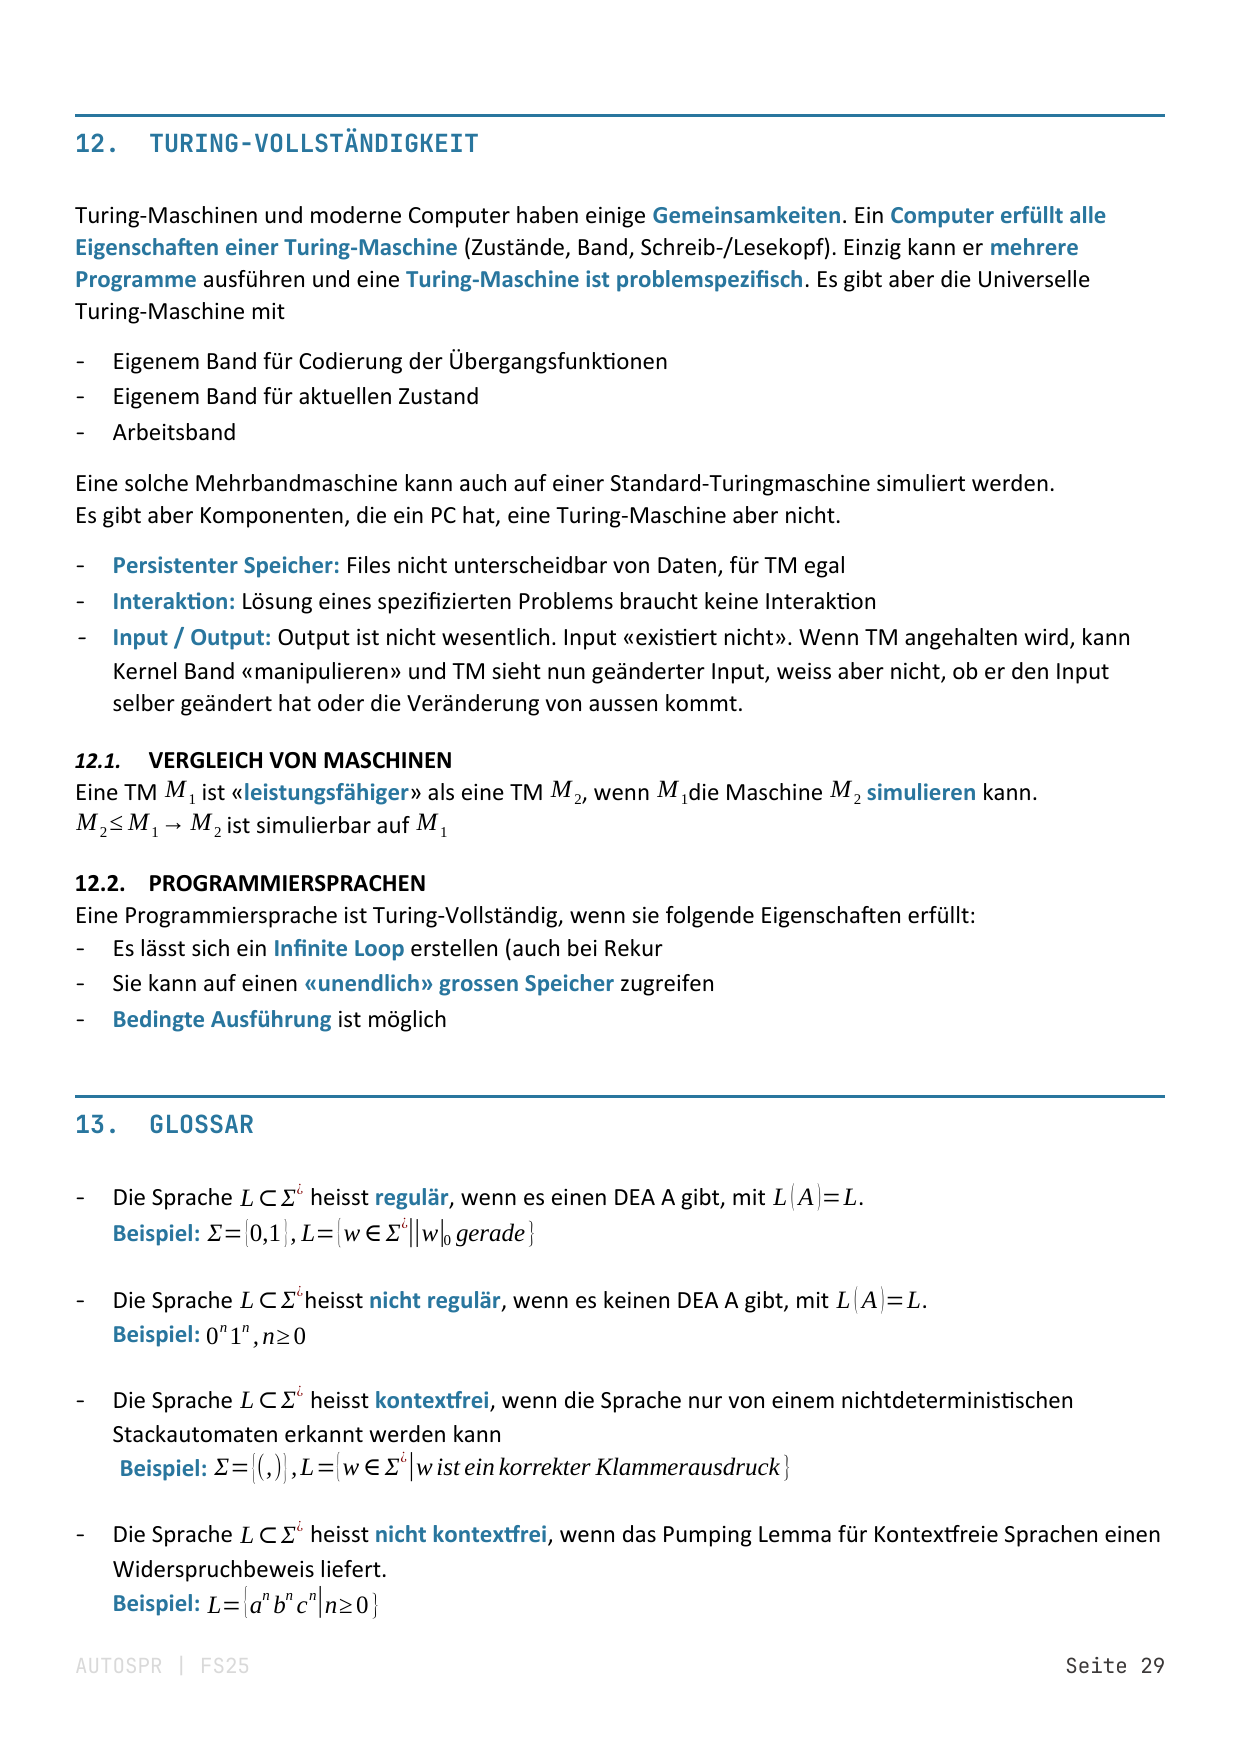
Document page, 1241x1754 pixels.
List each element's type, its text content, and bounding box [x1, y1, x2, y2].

text Eigenem Band für Codierung der Übergangsfunktionen [75, 344, 1165, 378]
text Die Sprache heisst kontextfrei, wenn die Sprache nur von einem nichtdeterministischen Stackautomaten erkannt werden kann [75, 1383, 1165, 1449]
text Es lässt sich ein Infinite Loop erstellen (auch bei Rekur [75, 931, 1165, 965]
subtitle Turing-Vollständigkeit [75, 117, 1165, 160]
subtitle Programmiersprachen [74, 867, 1165, 897]
text Sie kann auf einen «unendlich» grossen Speicher zugreifen [75, 966, 1165, 1001]
subtitle Vergleich von Maschinen [74, 744, 1165, 775]
text Die Sprache heisst nicht regulär, wenn es keinen DEA A gibt, mit . Beispiel: [75, 1283, 1165, 1381]
list Beispiel: [119, 1450, 1165, 1516]
text Die Sprache heisst regulär, wenn es einen DEA A gibt, mit . Beispiel: [75, 1181, 1165, 1281]
text Eigenem Band für aktuellen Zustand [75, 379, 1165, 413]
list Eine Programmiersprache ist Turing-Vollständig, wenn sie folgende Eigenschaften erfüllt: [75, 899, 1165, 929]
text Arbeitsband [75, 415, 1165, 449]
text Eine TM ist «leistungsfähiger» als eine TM , wenn die Maschine simulieren kann. ist simulierbar auf [75, 776, 1165, 840]
text Eine solche Mehrbandmaschine kann auch auf einer Standard-Turingmaschine simuliert werden. Es gibt aber Komponenten, die ein PC hat, eine Turing-Maschine aber nicht. [75, 468, 1165, 530]
text Persistenter Speicher: Files nicht unterscheidbar von Daten, für TM egal [75, 548, 1165, 582]
subtitle Glossar [75, 1098, 1165, 1141]
text Turing-Maschinen und moderne Computer haben einige Gemeinsamkeiten. Ein Computer erfüllt alle Eigenschaften einer Turing-Maschine (Zustände, Band, Schreib-/Lesekopf). Einzig kann er mehrere Programme ausführen und eine Turing-Maschine ist problemspezifisch. Es gibt aber die Universelle Turing-Maschine mit [75, 199, 1165, 326]
text Bedingte Ausführung ist möglich [75, 1002, 1165, 1036]
text Interaktion: Lösung eines spezifizierten Problems braucht keine Interaktion [75, 584, 1165, 618]
text Die Sprache heisst nicht kontextfrei, wenn das Pumping Lemma für Kontextfreie Sprachen einen Widerspruchbeweis liefert. Beispiel: [75, 1517, 1165, 1651]
text Input / Output: Output ist nicht wesentlich. Input «existiert nicht». Wenn TM angehalten wird, kann Kernel Band «manipulieren» und TM sieht nun geänderter Input, weiss aber nicht, ob er den Input selber geändert hat oder die Veränderung von aussen kommt. [75, 620, 1165, 718]
